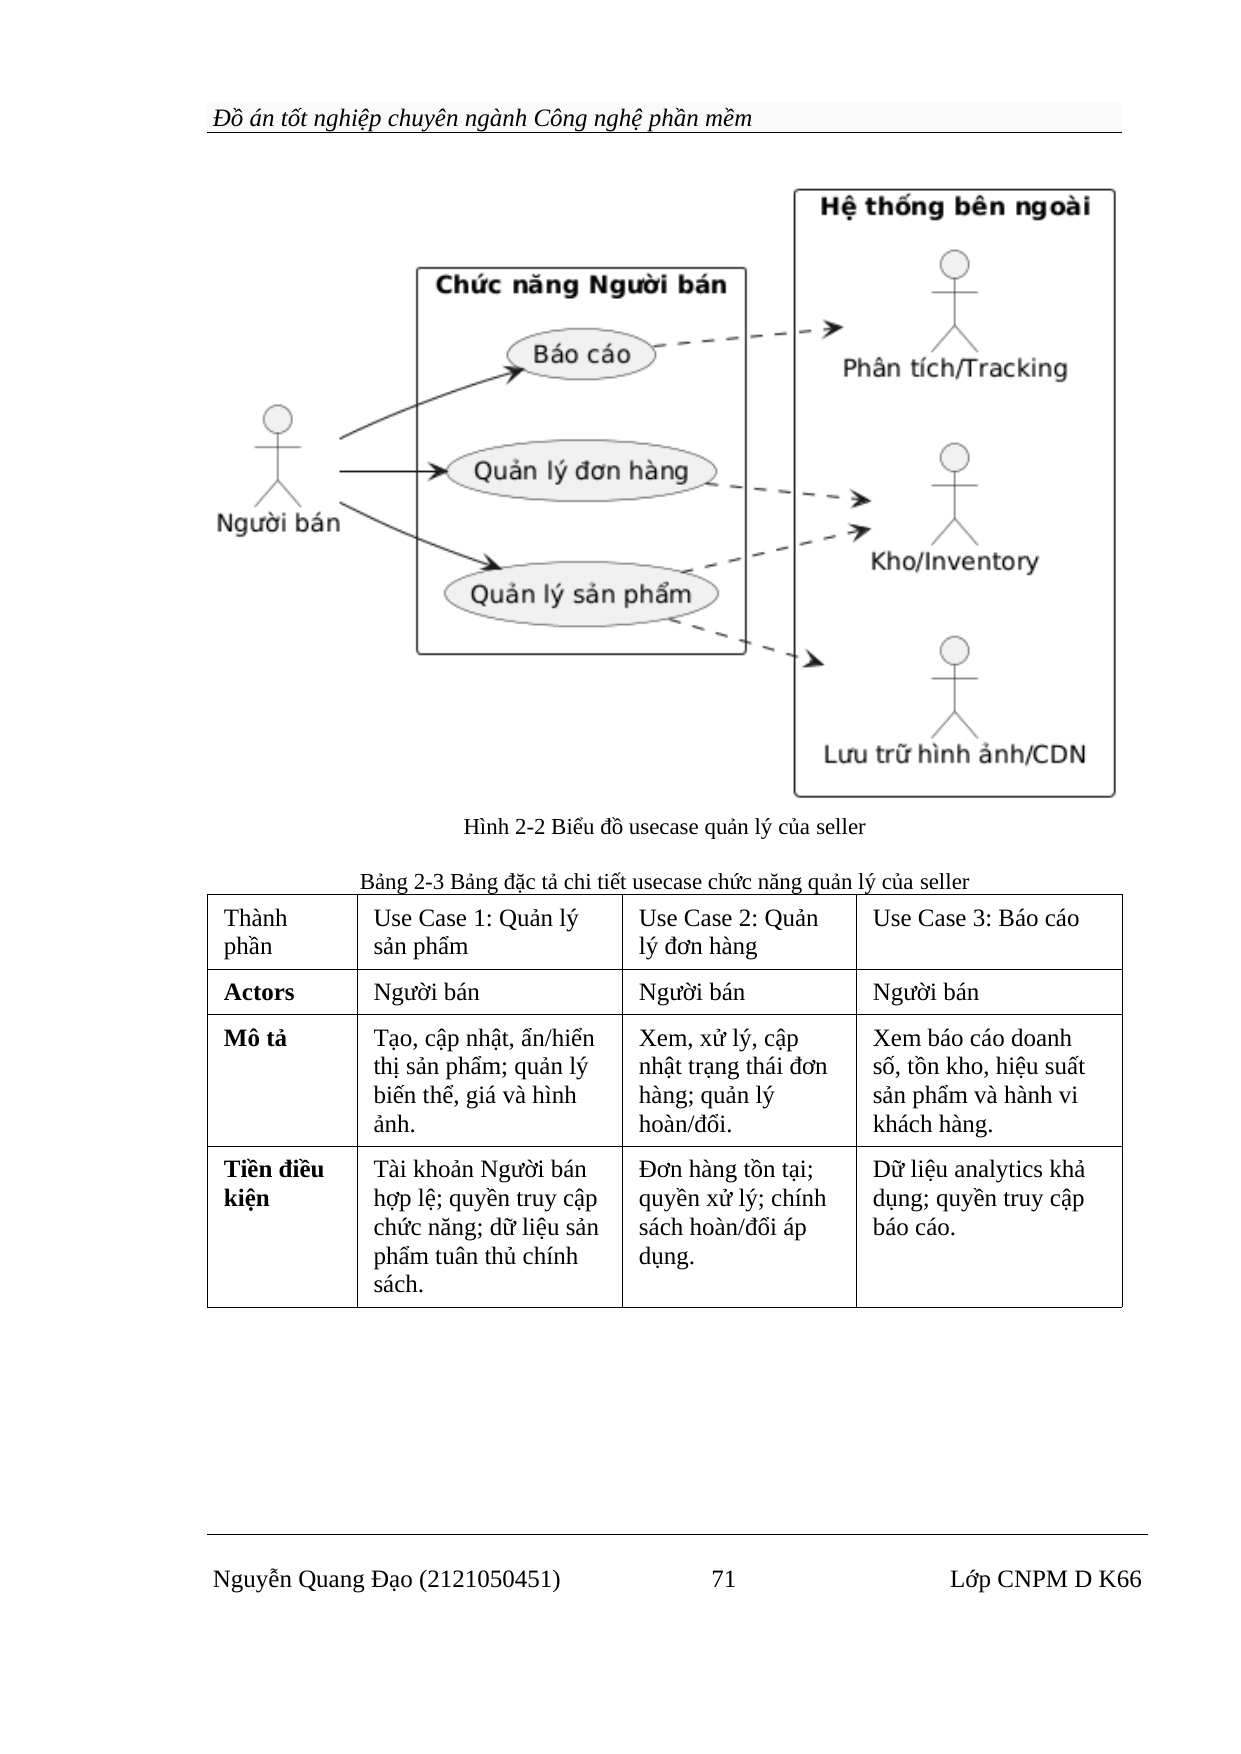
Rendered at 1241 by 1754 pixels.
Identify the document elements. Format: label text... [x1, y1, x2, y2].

table_cell Tài khoản Người bán hợp lệ; quyền truy cập chức năng; dữ liệu sản phẩm tuân thủ chính sách. [358, 1147, 622, 1307]
table_cell Xem, xử lý, cập nhật trạng thái đơn hàng; quản lý hoàn/đổi. [623, 1015, 856, 1146]
table_cell Người bán [358, 970, 622, 1014]
table_header Thành phần [208, 895, 357, 968]
table_cell Actors [208, 970, 357, 1014]
table_header Use Case 2: Quản lý đơn hàng [623, 895, 856, 968]
picture [206, 177, 1123, 805]
table_cell Xem báo cáo doanh số, tồn kho, hiệu suất sản phẩm và hành vi khách hàng. [857, 1015, 1122, 1146]
table_cell Dữ liệu analytics khả dụng; quyền truy cập báo cáo. [857, 1147, 1122, 1307]
table_cell Mô tả [208, 1015, 357, 1146]
table_cell Tiền điều kiện [208, 1147, 357, 1307]
text Bảng 2-3 Bảng đặc tả chi tiết usecase chức năng quản lý của seller [207, 868, 1122, 894]
table_cell Đơn hàng tồn tại; quyền xử lý; chính sách hoàn/đổi áp dụng. [623, 1147, 856, 1307]
table_header Use Case 3: Báo cáo [857, 895, 1122, 968]
table_cell Người bán [623, 970, 856, 1014]
table_cell Người bán [857, 970, 1122, 1014]
table_header Use Case 1: Quản lý sản phẩm [358, 895, 622, 968]
table_cell Tạo, cập nhật, ẩn/hiển thị sản phẩm; quản lý biến thể, giá và hình ảnh. [358, 1015, 622, 1146]
